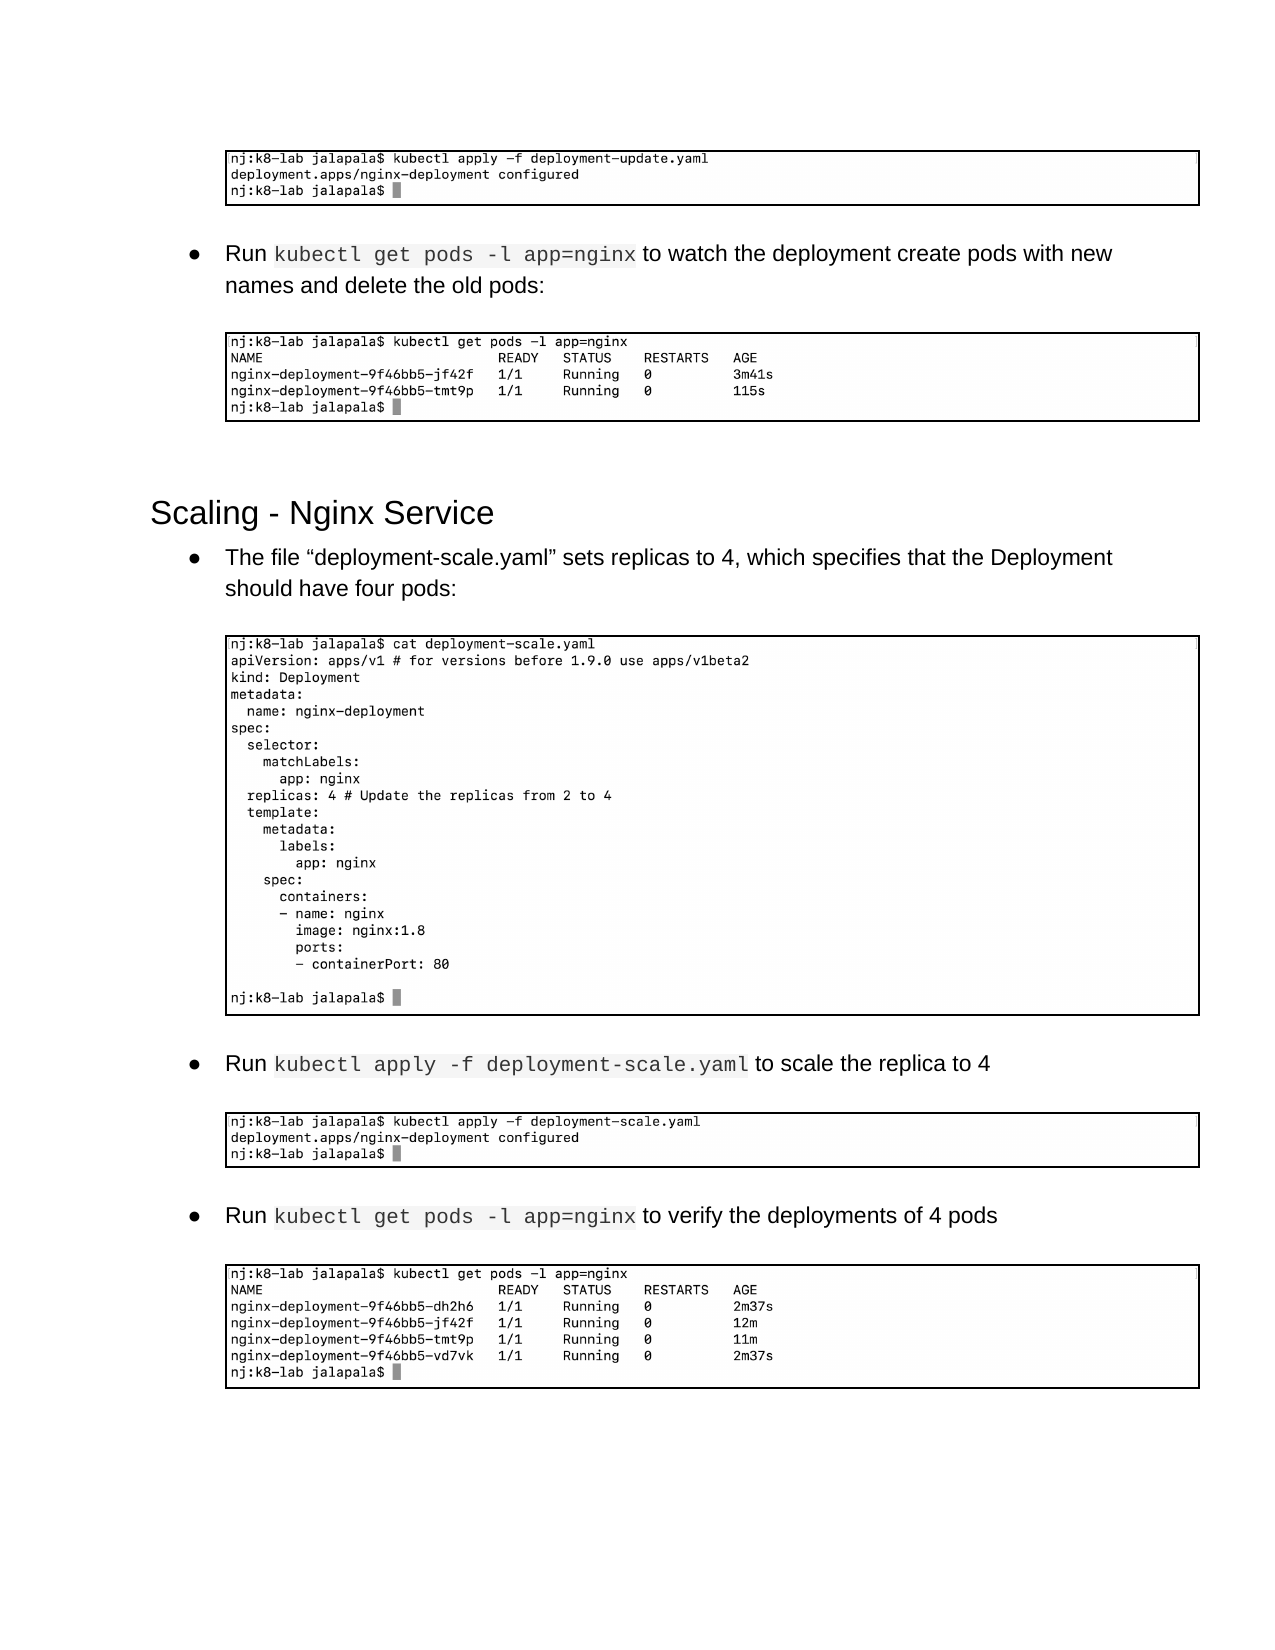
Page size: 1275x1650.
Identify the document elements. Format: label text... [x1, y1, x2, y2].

picture [227, 334, 1198, 420]
picture [227, 1114, 1198, 1166]
subtitle Scaling - Nginx Service [150, 493, 1125, 532]
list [187, 150, 1125, 236]
picture [227, 152, 1198, 204]
picture [227, 1266, 1198, 1387]
picture [227, 637, 1198, 1014]
